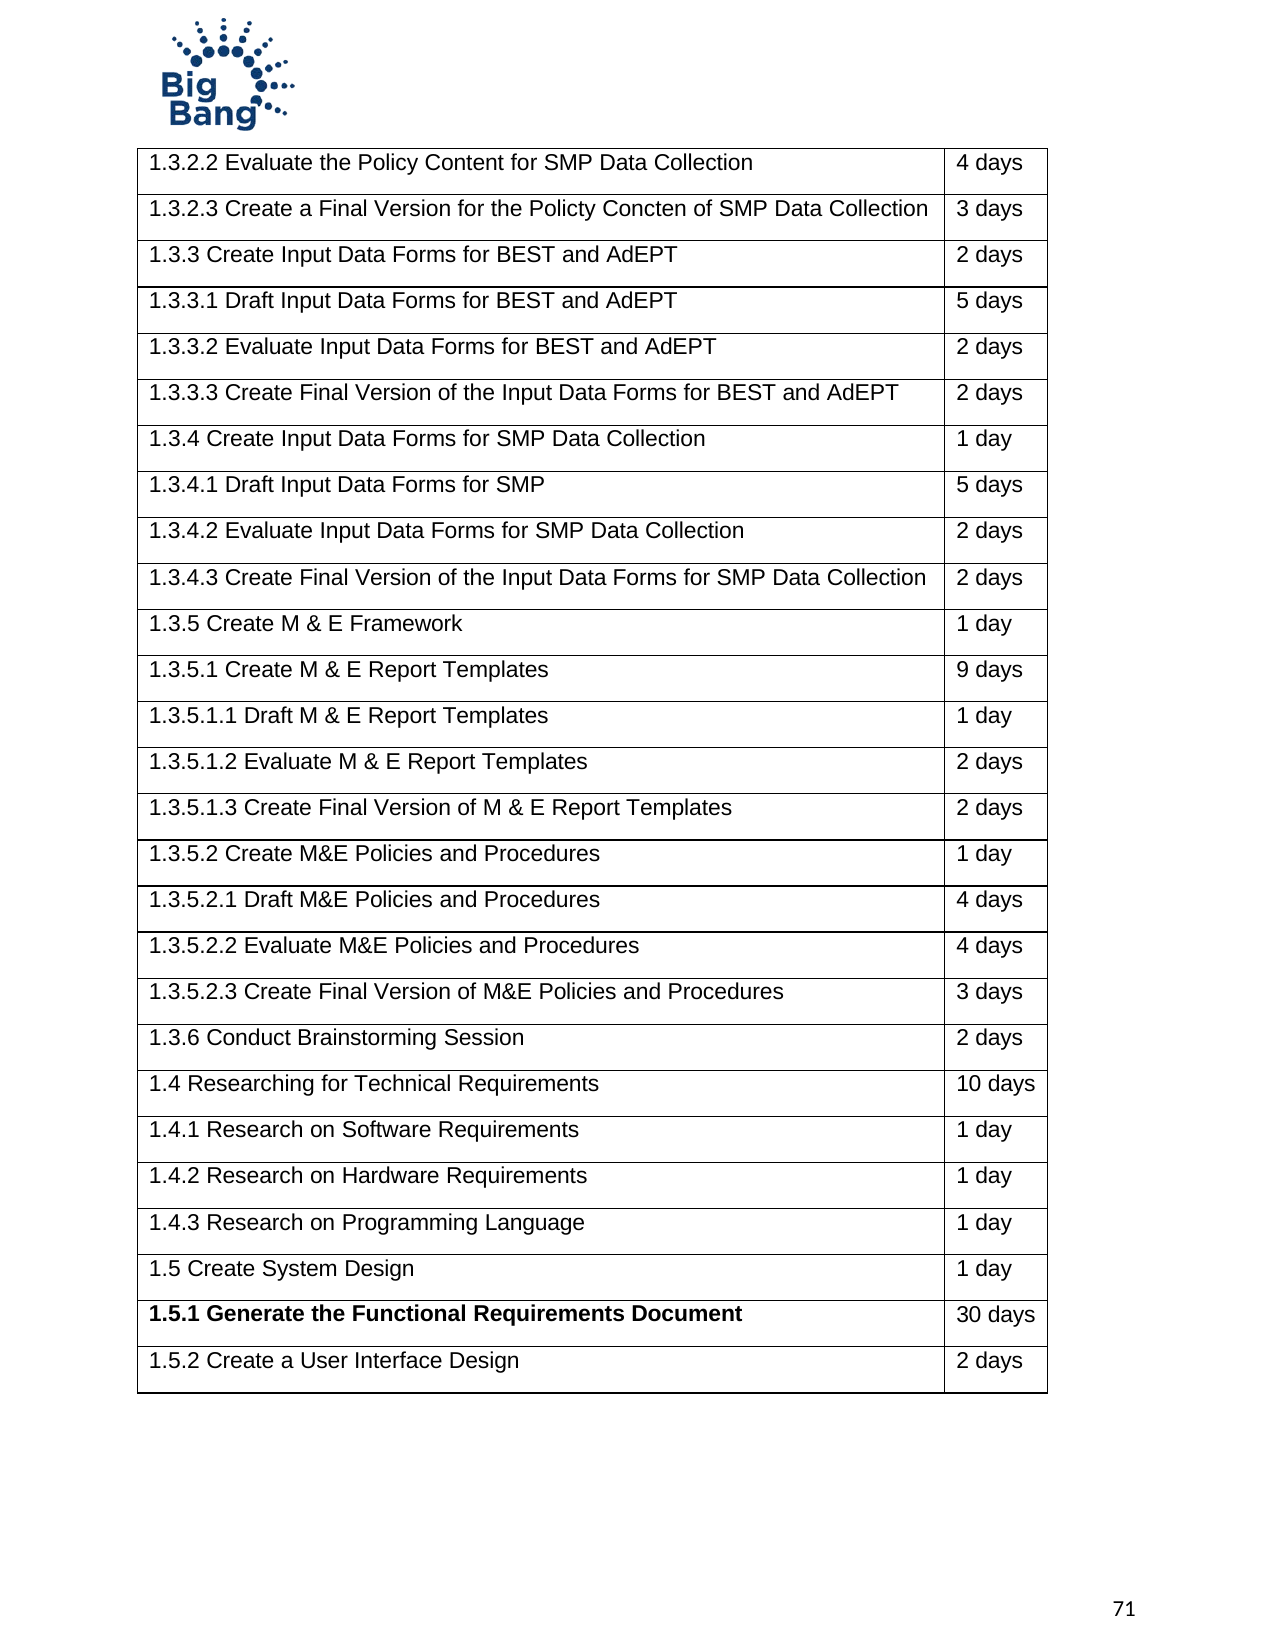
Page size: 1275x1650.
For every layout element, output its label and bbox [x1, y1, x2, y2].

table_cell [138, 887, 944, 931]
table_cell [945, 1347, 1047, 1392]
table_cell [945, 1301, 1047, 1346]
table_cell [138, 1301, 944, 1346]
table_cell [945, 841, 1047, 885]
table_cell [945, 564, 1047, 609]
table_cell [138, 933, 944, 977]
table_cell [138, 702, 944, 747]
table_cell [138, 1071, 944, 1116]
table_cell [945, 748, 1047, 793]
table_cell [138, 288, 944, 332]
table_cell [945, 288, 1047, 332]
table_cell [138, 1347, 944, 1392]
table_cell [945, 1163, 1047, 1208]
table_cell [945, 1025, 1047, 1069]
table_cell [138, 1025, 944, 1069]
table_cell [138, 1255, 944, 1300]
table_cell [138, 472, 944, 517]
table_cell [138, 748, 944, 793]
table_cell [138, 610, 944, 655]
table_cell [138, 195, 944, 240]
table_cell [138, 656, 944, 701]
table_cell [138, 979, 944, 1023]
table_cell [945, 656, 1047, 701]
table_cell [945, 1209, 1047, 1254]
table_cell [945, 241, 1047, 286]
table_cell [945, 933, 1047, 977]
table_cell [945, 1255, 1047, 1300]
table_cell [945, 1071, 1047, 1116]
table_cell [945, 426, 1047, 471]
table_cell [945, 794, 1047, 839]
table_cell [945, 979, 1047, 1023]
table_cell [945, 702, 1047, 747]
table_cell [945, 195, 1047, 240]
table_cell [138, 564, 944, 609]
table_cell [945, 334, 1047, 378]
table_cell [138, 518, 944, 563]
picture [147, 11, 302, 138]
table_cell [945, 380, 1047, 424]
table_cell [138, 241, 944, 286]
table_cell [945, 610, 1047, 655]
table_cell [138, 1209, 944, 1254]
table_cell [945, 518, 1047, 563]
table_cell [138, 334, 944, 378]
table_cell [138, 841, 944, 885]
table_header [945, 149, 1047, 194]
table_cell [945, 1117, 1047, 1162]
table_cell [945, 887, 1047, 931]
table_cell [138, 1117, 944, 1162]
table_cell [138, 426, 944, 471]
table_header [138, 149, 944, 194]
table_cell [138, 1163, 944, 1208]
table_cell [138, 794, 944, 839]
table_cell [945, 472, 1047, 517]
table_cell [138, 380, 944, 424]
